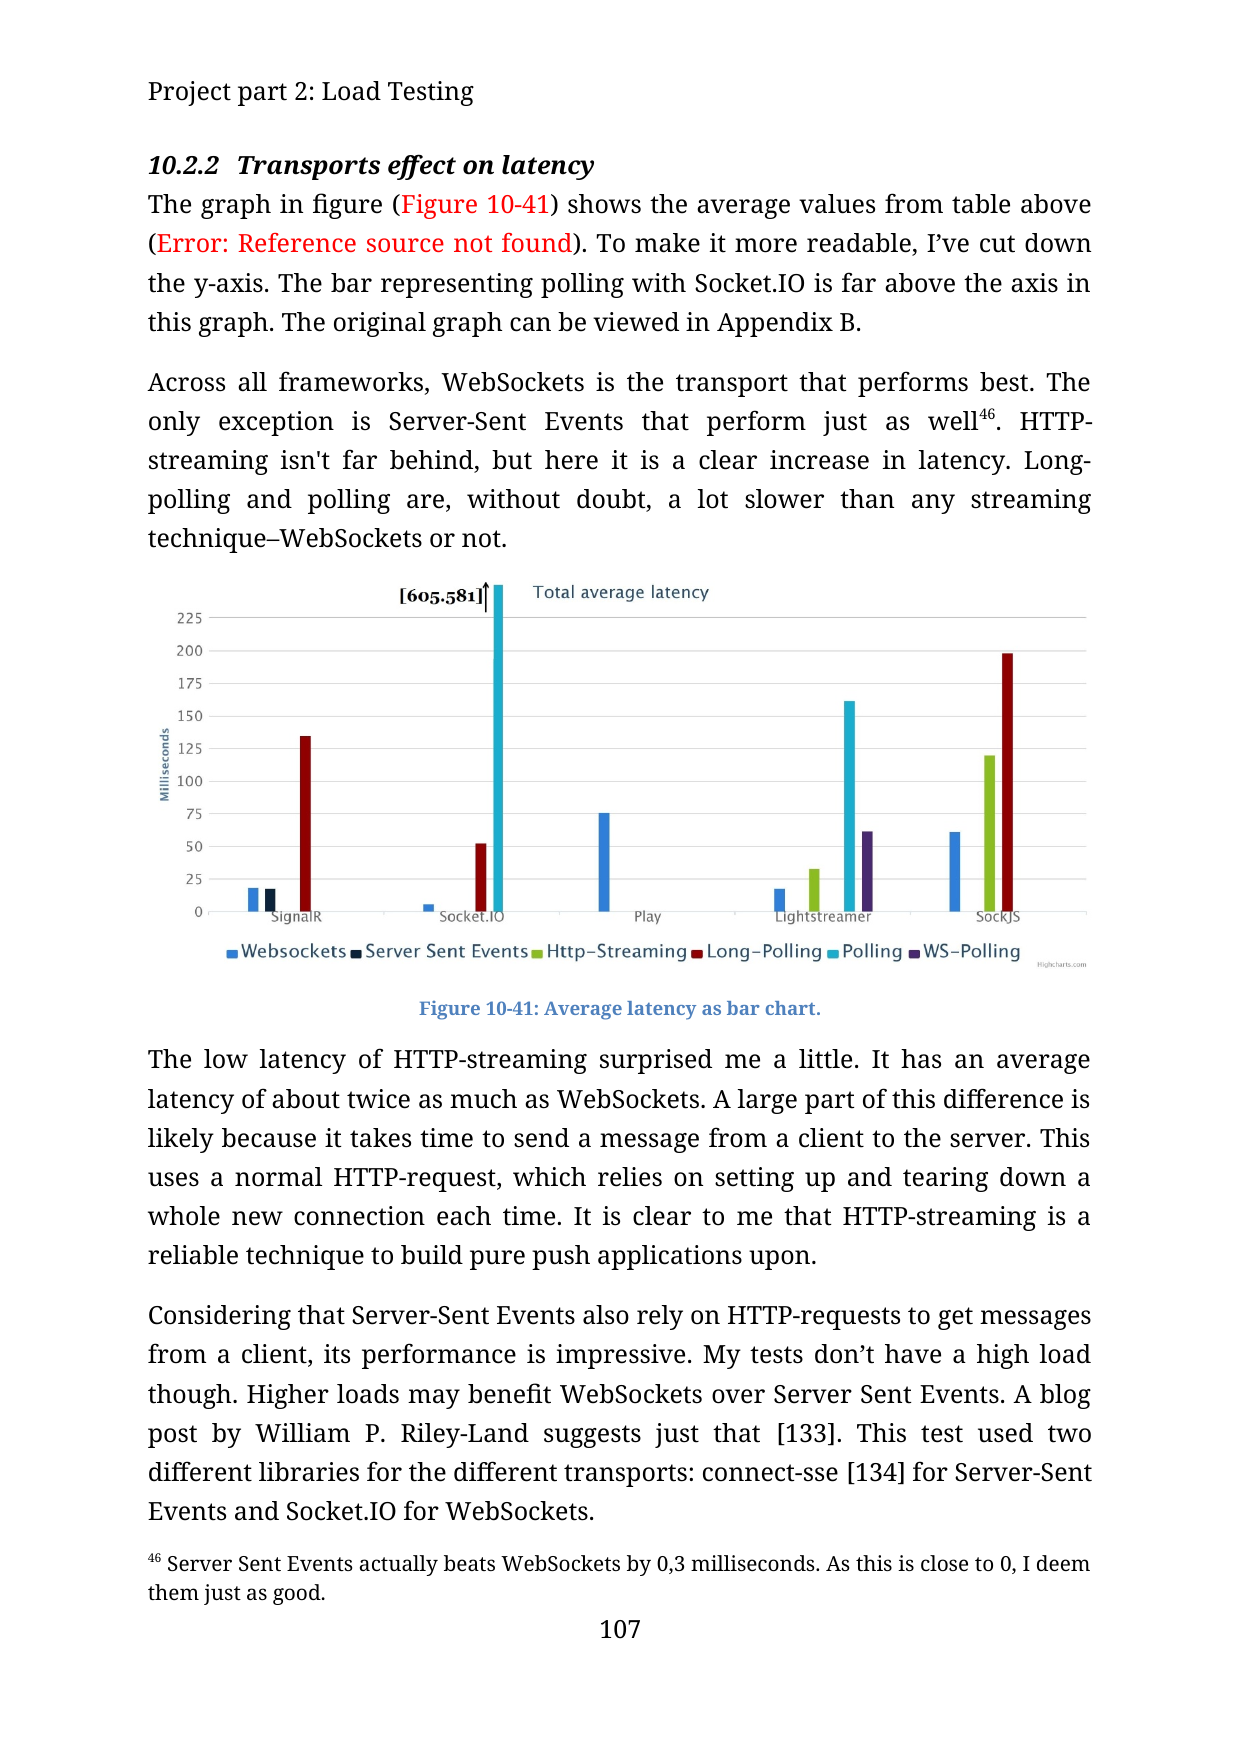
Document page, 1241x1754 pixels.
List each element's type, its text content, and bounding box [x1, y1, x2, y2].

text Across all frameworks, WebSockets is the transport that performs best. The only exception is Server-Sent Events that perform just as well. HTTP-streaming isn't far behind, but here it is a clear increase in latency. Long-polling and polling are, without doubt, a lot slower than any streaming technique–WebSockets or not. [148, 364, 1092, 555]
text Considering that Server-Sent Events also rely on HTTP-requests to get messages from a client, its performance is impressive. My tests don’t have a high load though. Higher loads may benefit WebSockets over Server Sent Events. A blog post by William P. Riley-Land suggests just that [133]. This test used two different libraries for the different transports: connect-sse [134] for Server-Sent Events and Socket.IO for WebSockets. [148, 1298, 1092, 1528]
subtitle Transports effect on latency [148, 148, 1092, 182]
picture [147, 581, 1093, 970]
text The low latency of HTTP-streaming surprised me a little. It has an average latency of about twice as much as WebSockets. A large part of this difference is likely because it takes time to send a message from a client to the server. This uses a normal HTTP-request, which relies on setting up and tearing down a whole new connection each time. It is clear to me that HTTP-streaming is a reliable technique to build pure push applications upon. [148, 1042, 1092, 1272]
